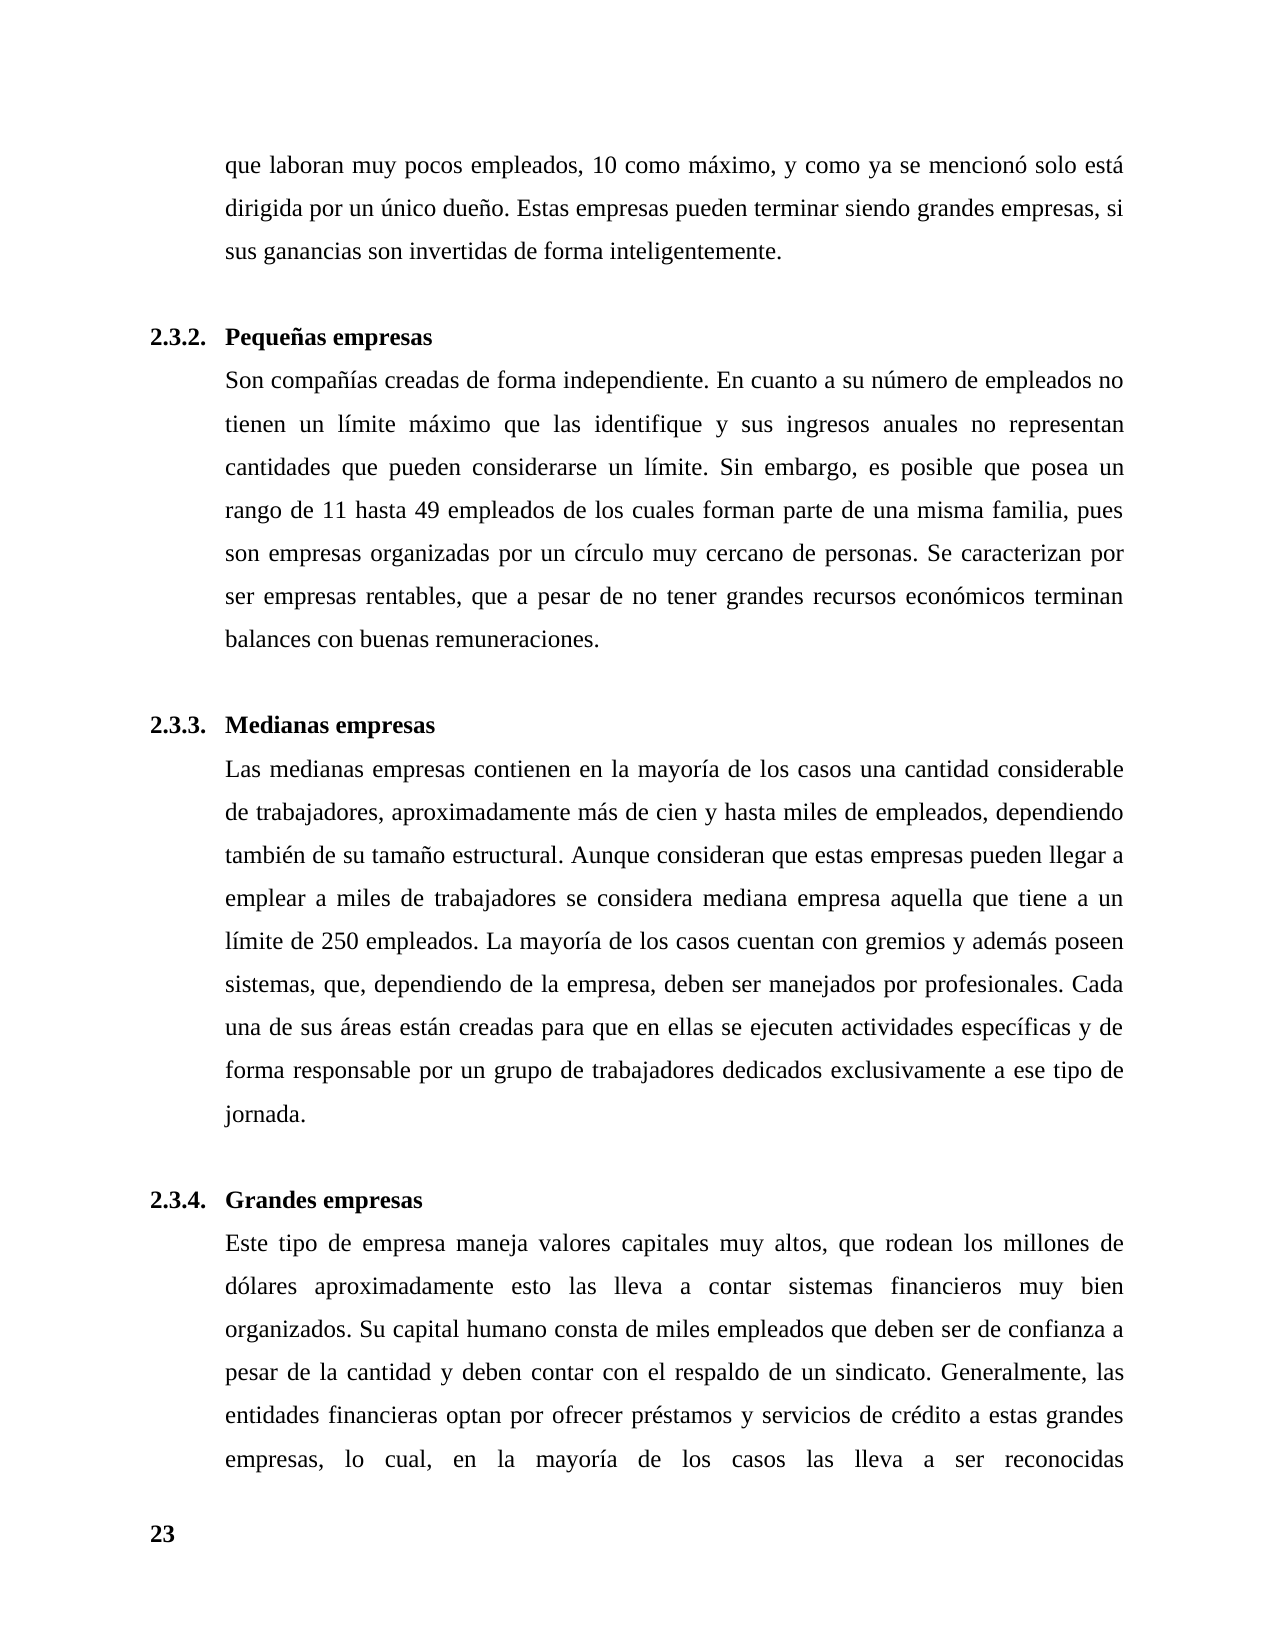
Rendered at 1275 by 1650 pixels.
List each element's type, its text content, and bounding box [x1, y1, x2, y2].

list Grandes empresas [150, 1185, 1125, 1214]
list Las medianas empresas contienen en la mayoría de los casos una cantidad considerable de trabajadores, aproximadamente más de cien y hasta miles de empleados, dependiendo también de su tamaño estructural. Aunque consideran que estas empresas pueden llegar a emplear a miles de trabajadores se considera mediana empresa aquella que tiene a un límite de 250 empleados. La mayoría de los casos cuentan con gremios y además poseen sistemas, que, dependiendo de la empresa, deben ser manejados por profesionales. Cada una de sus áreas están creadas para que en ellas se ejecuten actividades específicas y de forma responsable por un grupo de trabajadores dedicados exclusivamente a ese tipo de jornada. [225, 754, 1125, 1127]
list Son compañías creadas de forma independiente. En cuanto a su número de empleados no tienen un límite máximo que las identifique y sus ingresos anuales no representan cantidades que pueden considerarse un límite. Sin embargo, es posible que posea un rango de 11 hasta 49 empleados de los cuales forman parte de una misma familia, pues son empresas organizadas por un círculo muy cercano de personas. Se caracterizan por ser empresas rentables, que a pesar de no tener grandes recursos económicos terminan balances con buenas remuneraciones. [225, 366, 1125, 653]
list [225, 150, 1125, 265]
list Pequeñas empresas [150, 322, 1125, 351]
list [225, 1228, 1125, 1472]
list Medianas empresas [150, 711, 1125, 739]
